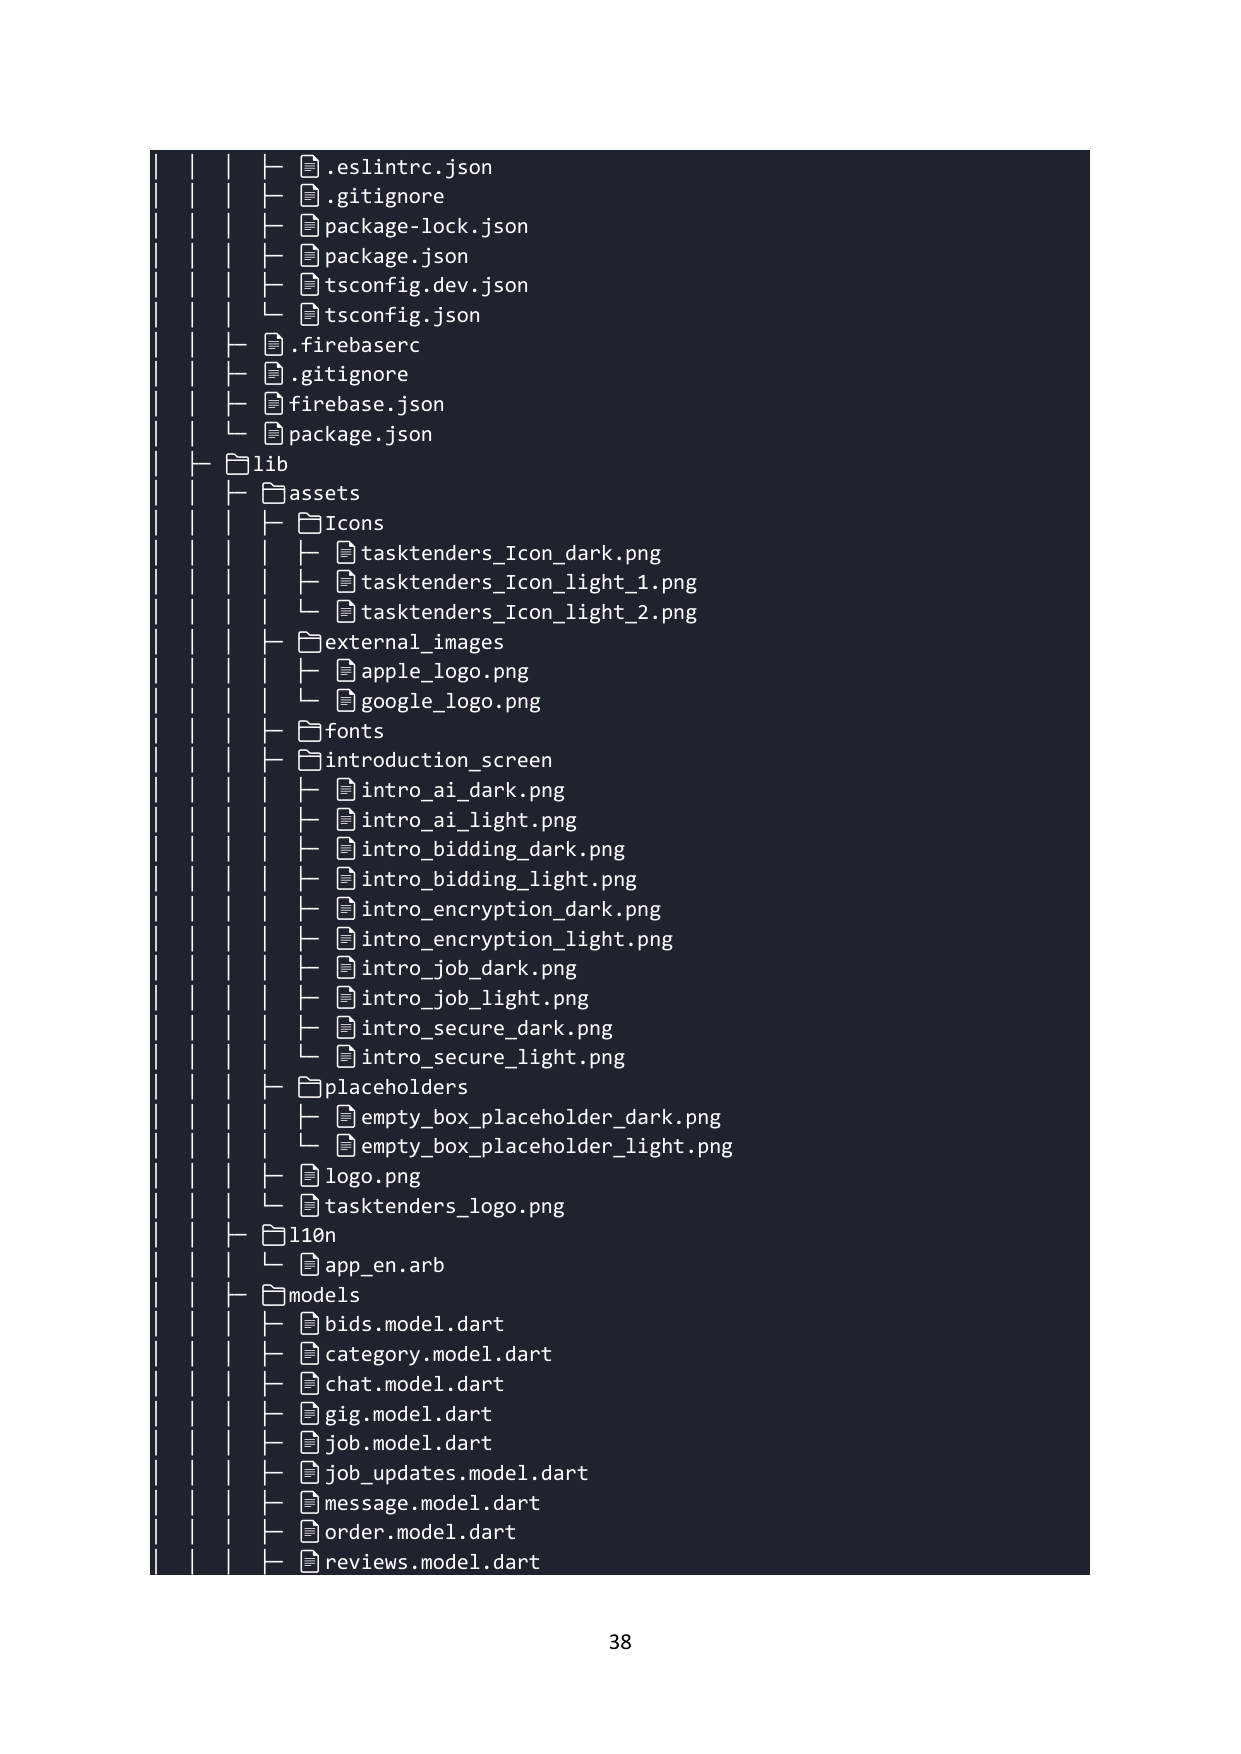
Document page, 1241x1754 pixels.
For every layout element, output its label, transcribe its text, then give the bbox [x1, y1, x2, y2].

text │ │ ├─ 📄.firebaserc [150, 328, 1090, 358]
text │ │ ├─ 📄.gitignore [150, 358, 1090, 387]
text │ │ │ └─ 📄app_en.arb [150, 1248, 1090, 1278]
text │ │ │ │ ├─ 📄intro_bidding_light.png [150, 862, 1090, 892]
text │ │ │ ├─ 📄logo.png [150, 1159, 1090, 1189]
text │ │ ├─ 📁assets [150, 477, 1090, 506]
text │ │ │ │ ├─ 📄apple_logo.png [150, 655, 1090, 684]
text │ │ │ ├─ 📄package-lock.json [150, 209, 1090, 239]
text │ │ │ │ ├─ 📄empty_box_placeholder_dark.png [150, 1100, 1090, 1130]
text │ │ │ ├─ 📄reviews.model.dart [150, 1545, 1090, 1575]
text │ │ │ ├─ 📁placeholders [150, 1070, 1090, 1100]
text │ │ │ ├─ 📁fonts [150, 714, 1090, 744]
text │ │ │ │ └─ 📄intro_secure_light.png [150, 1041, 1090, 1070]
text │ │ ├─ 📁models [150, 1278, 1090, 1308]
text │ │ │ └─ 📄tsconfig.json [150, 298, 1090, 328]
text │ │ │ │ ├─ 📄tasktenders_Icon_dark.png [150, 536, 1090, 566]
text │ │ │ │ ├─ 📄intro_job_light.png [150, 981, 1090, 1011]
text │ │ │ │ └─ 📄tasktenders_Icon_light_2.png [150, 595, 1090, 625]
text │ │ │ ├─ 📄chat.model.dart [150, 1367, 1090, 1397]
text │ │ │ ├─ 📄category.model.dart [150, 1337, 1090, 1367]
text │ │ │ └─ 📄tasktenders_logo.png [150, 1189, 1090, 1219]
text │ │ │ ├─ 📄bids.model.dart [150, 1308, 1090, 1337]
text │ │ │ ├─ 📄order.model.dart [150, 1516, 1090, 1545]
text │ │ │ ├─ 📄package.json [150, 239, 1090, 269]
text │ │ │ ├─ 📄.eslintrc.json [150, 150, 1090, 180]
text │ │ │ ├─ 📄tsconfig.dev.json [150, 269, 1090, 298]
text │ │ │ │ ├─ 📄intro_ai_dark.png [150, 773, 1090, 803]
text │ │ │ │ └─ 📄google_logo.png [150, 684, 1090, 714]
text │ │ │ │ ├─ 📄intro_job_dark.png [150, 952, 1090, 981]
text │ │ │ ├─ 📄job_updates.model.dart [150, 1456, 1090, 1486]
text │ │ │ ├─ 📄message.model.dart [150, 1486, 1090, 1516]
text │ │ │ ├─ 📁external_images [150, 625, 1090, 655]
text │ ├─ 📁lib [150, 447, 1090, 477]
text │ │ │ │ └─ 📄empty_box_placeholder_light.png [150, 1130, 1090, 1159]
text │ │ │ ├─ 📁introduction_screen [150, 744, 1090, 773]
text │ │ │ │ ├─ 📄intro_secure_dark.png [150, 1011, 1090, 1041]
text │ │ │ ├─ 📄job.model.dart [150, 1427, 1090, 1456]
text │ │ │ │ ├─ 📄intro_bidding_dark.png [150, 833, 1090, 862]
text │ │ ├─ 📁l10n [150, 1219, 1090, 1248]
text │ │ ├─ 📄firebase.json [150, 387, 1090, 417]
text │ │ │ ├─ 📄gig.model.dart [150, 1397, 1090, 1427]
text │ │ │ │ ├─ 📄intro_ai_light.png [150, 803, 1090, 833]
text │ │ │ ├─ 📁Icons [150, 506, 1090, 536]
text │ │ │ │ ├─ 📄intro_encryption_light.png [150, 922, 1090, 952]
text │ │ │ │ ├─ 📄tasktenders_Icon_light_1.png [150, 566, 1090, 595]
text │ │ │ ├─ 📄.gitignore [150, 180, 1090, 209]
text │ │ └─ 📄package.json [150, 417, 1090, 447]
text │ │ │ │ ├─ 📄intro_encryption_dark.png [150, 892, 1090, 922]
